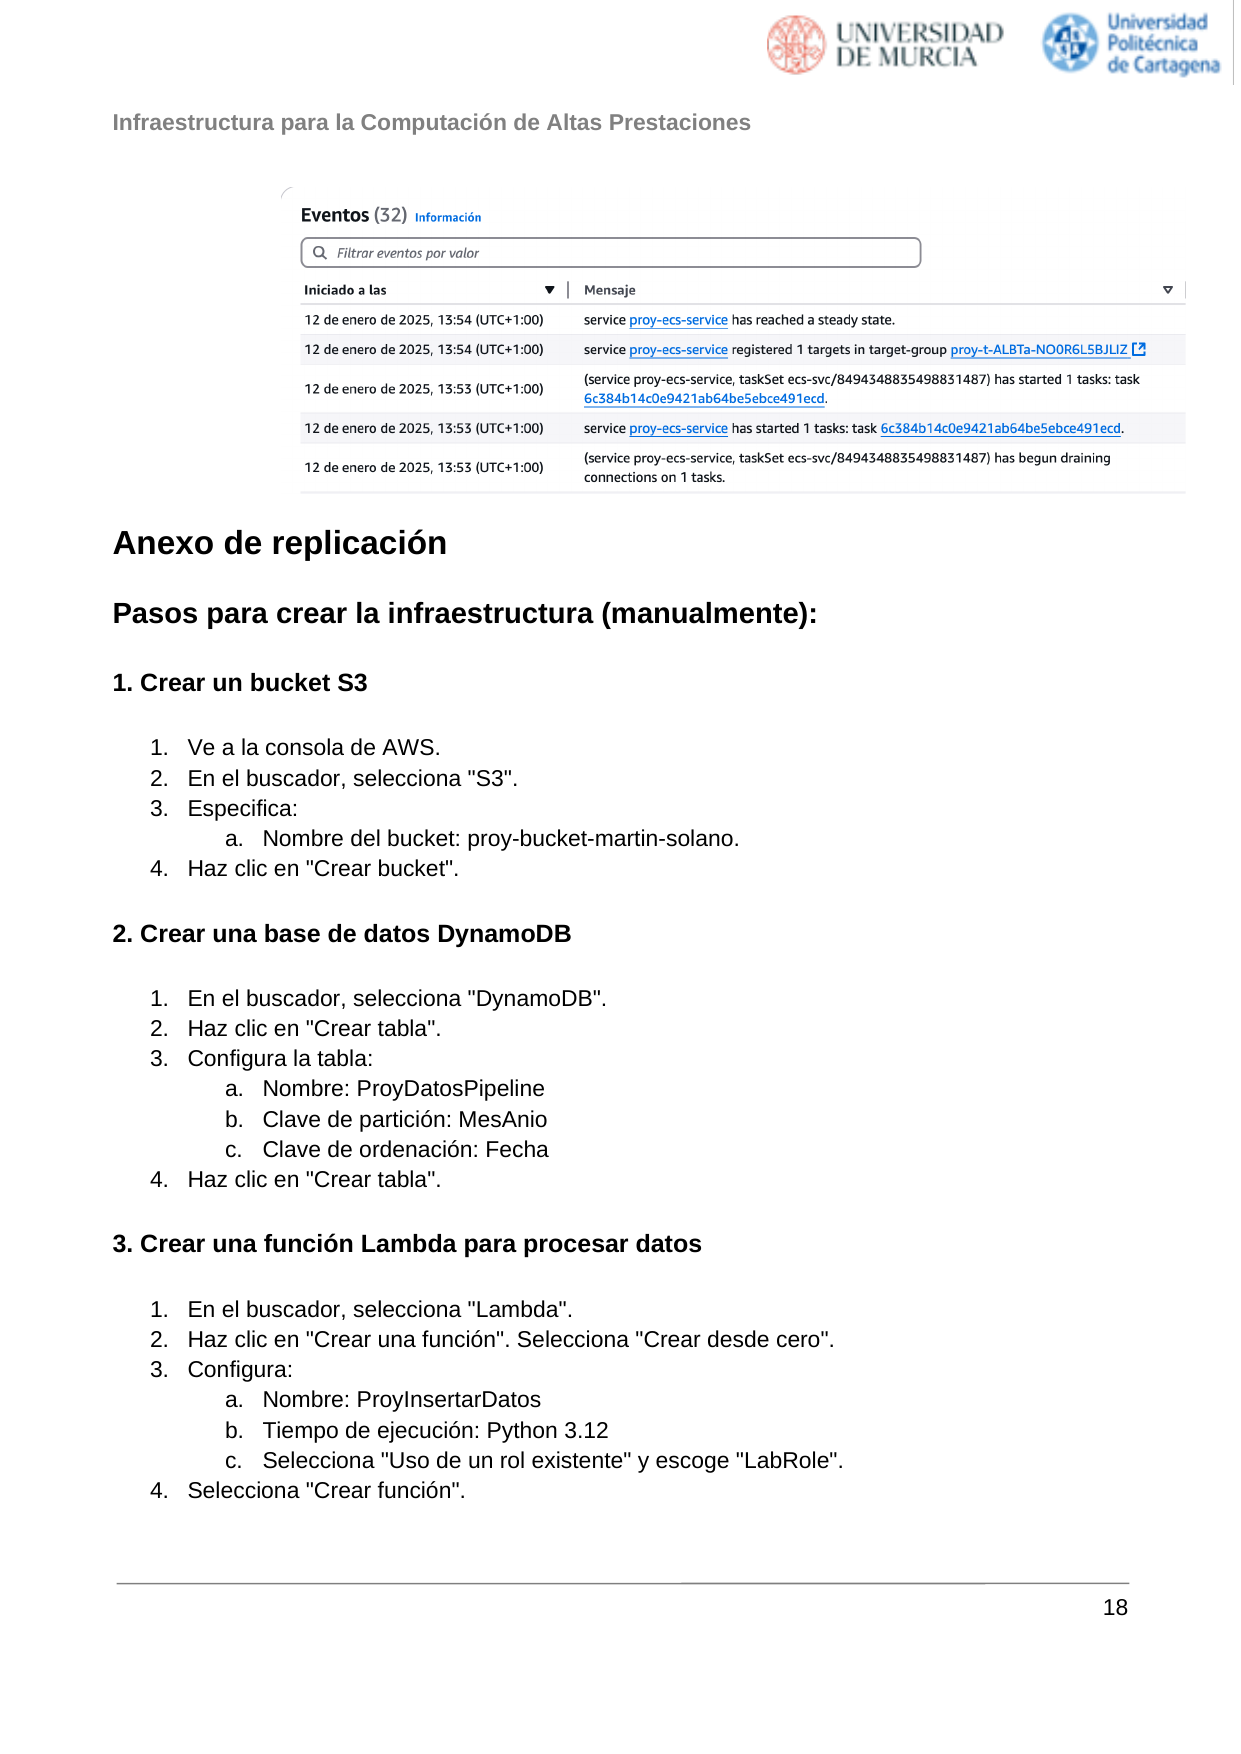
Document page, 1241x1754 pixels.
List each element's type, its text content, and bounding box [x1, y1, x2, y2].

list Haz clic en "Crear bucket". [150, 855, 1128, 881]
picture [1026, 0, 1234, 82]
list Clave de ordenación: Fecha [225, 1136, 1128, 1162]
list Haz clic en "Crear tabla". [150, 1166, 1128, 1192]
list Nombre: ProyInsertarDatos [225, 1386, 1128, 1413]
list Nombre del bucket: proy-bucket-martin-solano. [225, 825, 1128, 851]
subtitle Anexo de replicación [112, 523, 1128, 561]
list Configura: [150, 1356, 1128, 1382]
list En el buscador, selecciona "S3". [150, 764, 1128, 791]
subtitle 1. Crear un bucket S3 [112, 668, 1128, 697]
subtitle 2. Crear una base de datos DynamoDB [112, 918, 1128, 947]
list Selecciona "Uso de un rol existente" y escoge "LabRole". [225, 1447, 1128, 1473]
list En el buscador, selecciona "Lambda". [150, 1296, 1128, 1322]
list Especifica: [150, 795, 1128, 821]
list Haz clic en "Crear una función". Selecciona "Crear desde cero". [150, 1326, 1128, 1352]
subtitle 3. Crear una función Lambda para procesar datos [112, 1229, 1128, 1258]
picture [767, 12, 1006, 77]
list Clave de partición: MesAnio [225, 1106, 1128, 1132]
list Selecciona "Crear función". [150, 1477, 1128, 1503]
list Configura la tabla: [150, 1045, 1128, 1072]
subtitle Pasos para crear la infraestructura (manualmente): [112, 596, 1128, 630]
list En el buscador, selecciona "DynamoDB". [150, 985, 1128, 1011]
list Ve a la consola de AWS. [150, 734, 1128, 761]
list Nombre: ProyDatosPipeline [225, 1075, 1128, 1102]
list Tiempo de ejecución: Python 3.12 [225, 1417, 1128, 1443]
list Haz clic en "Crear tabla". [150, 1015, 1128, 1041]
